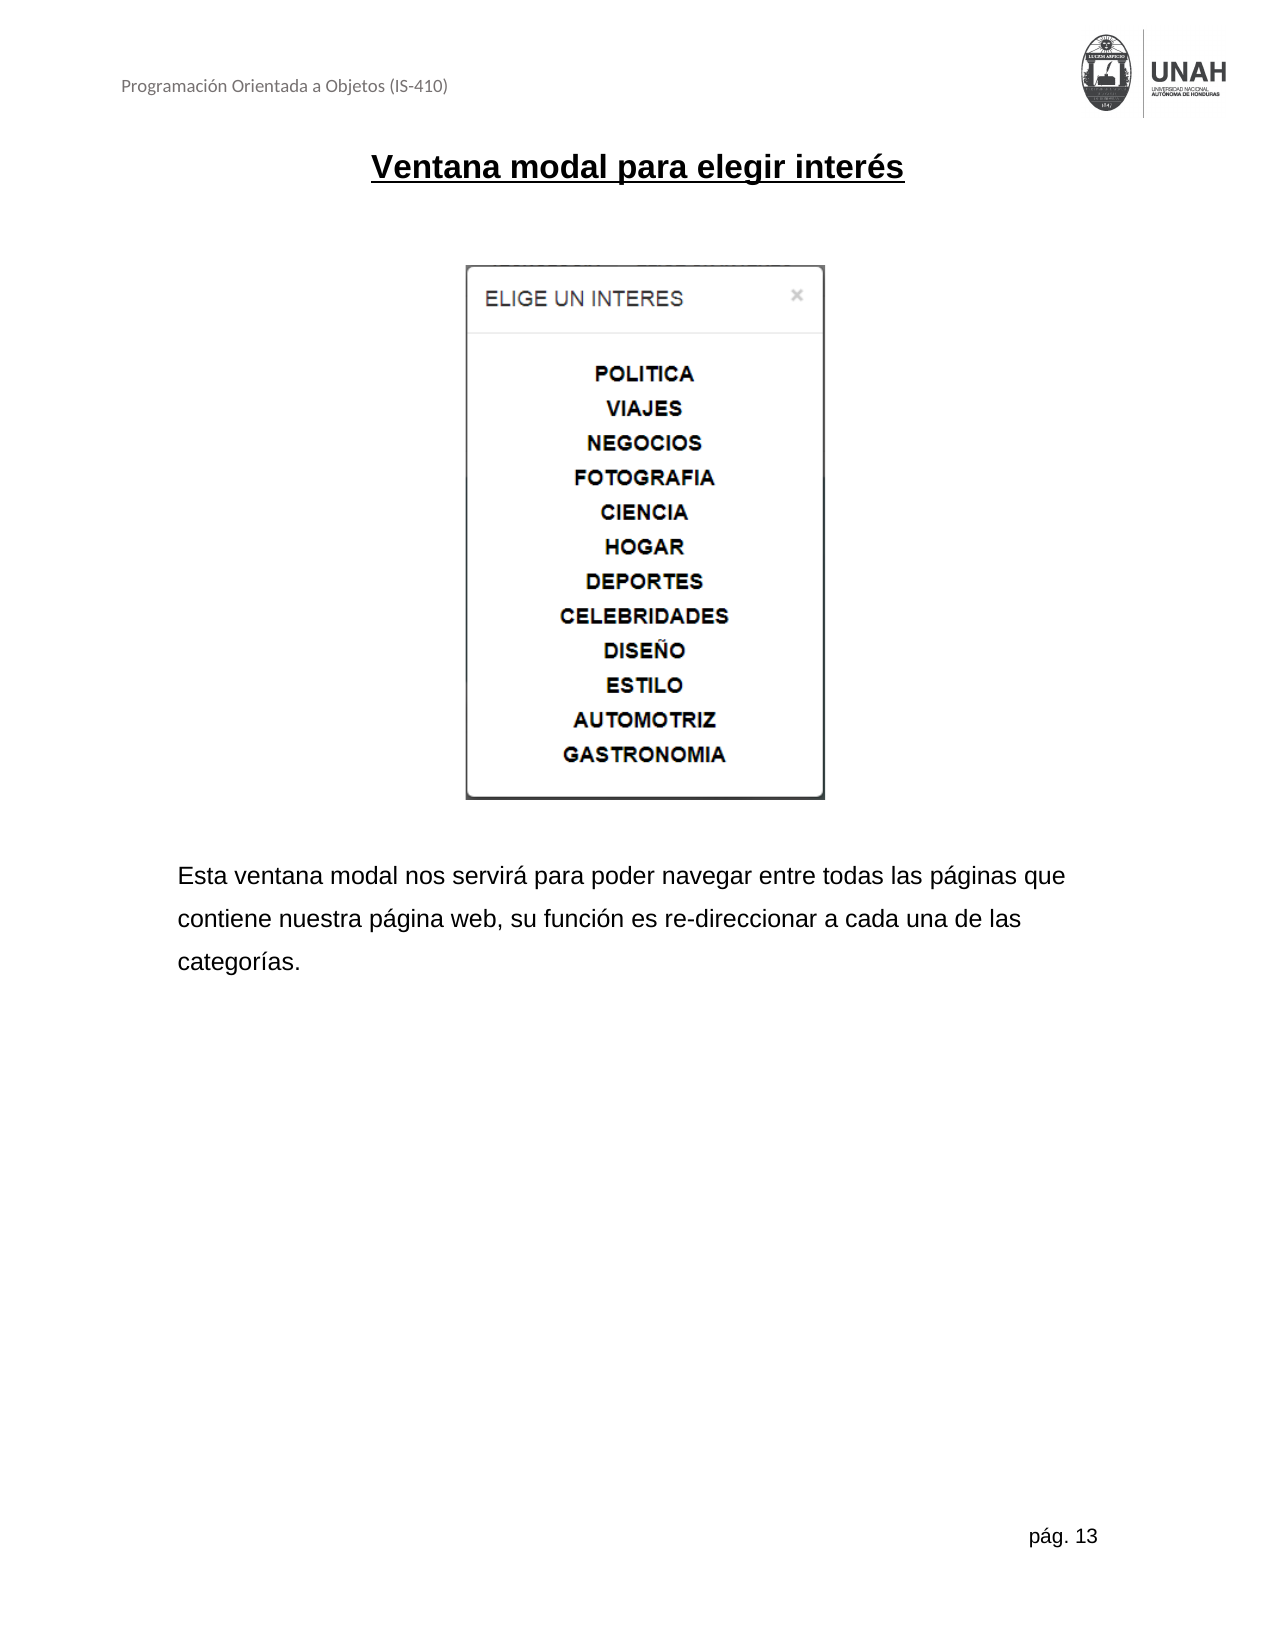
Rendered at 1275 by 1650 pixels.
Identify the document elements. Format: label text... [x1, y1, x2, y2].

picture [1081, 25, 1226, 118]
picture [465, 265, 826, 800]
text Esta ventana modal nos servirá para poder navegar entre todas las páginas que contiene nuestra página web, su función es re-direccionar a cada una de las categorías. [177, 861, 1098, 976]
text Ventana modal para elegir interés [177, 148, 1098, 186]
